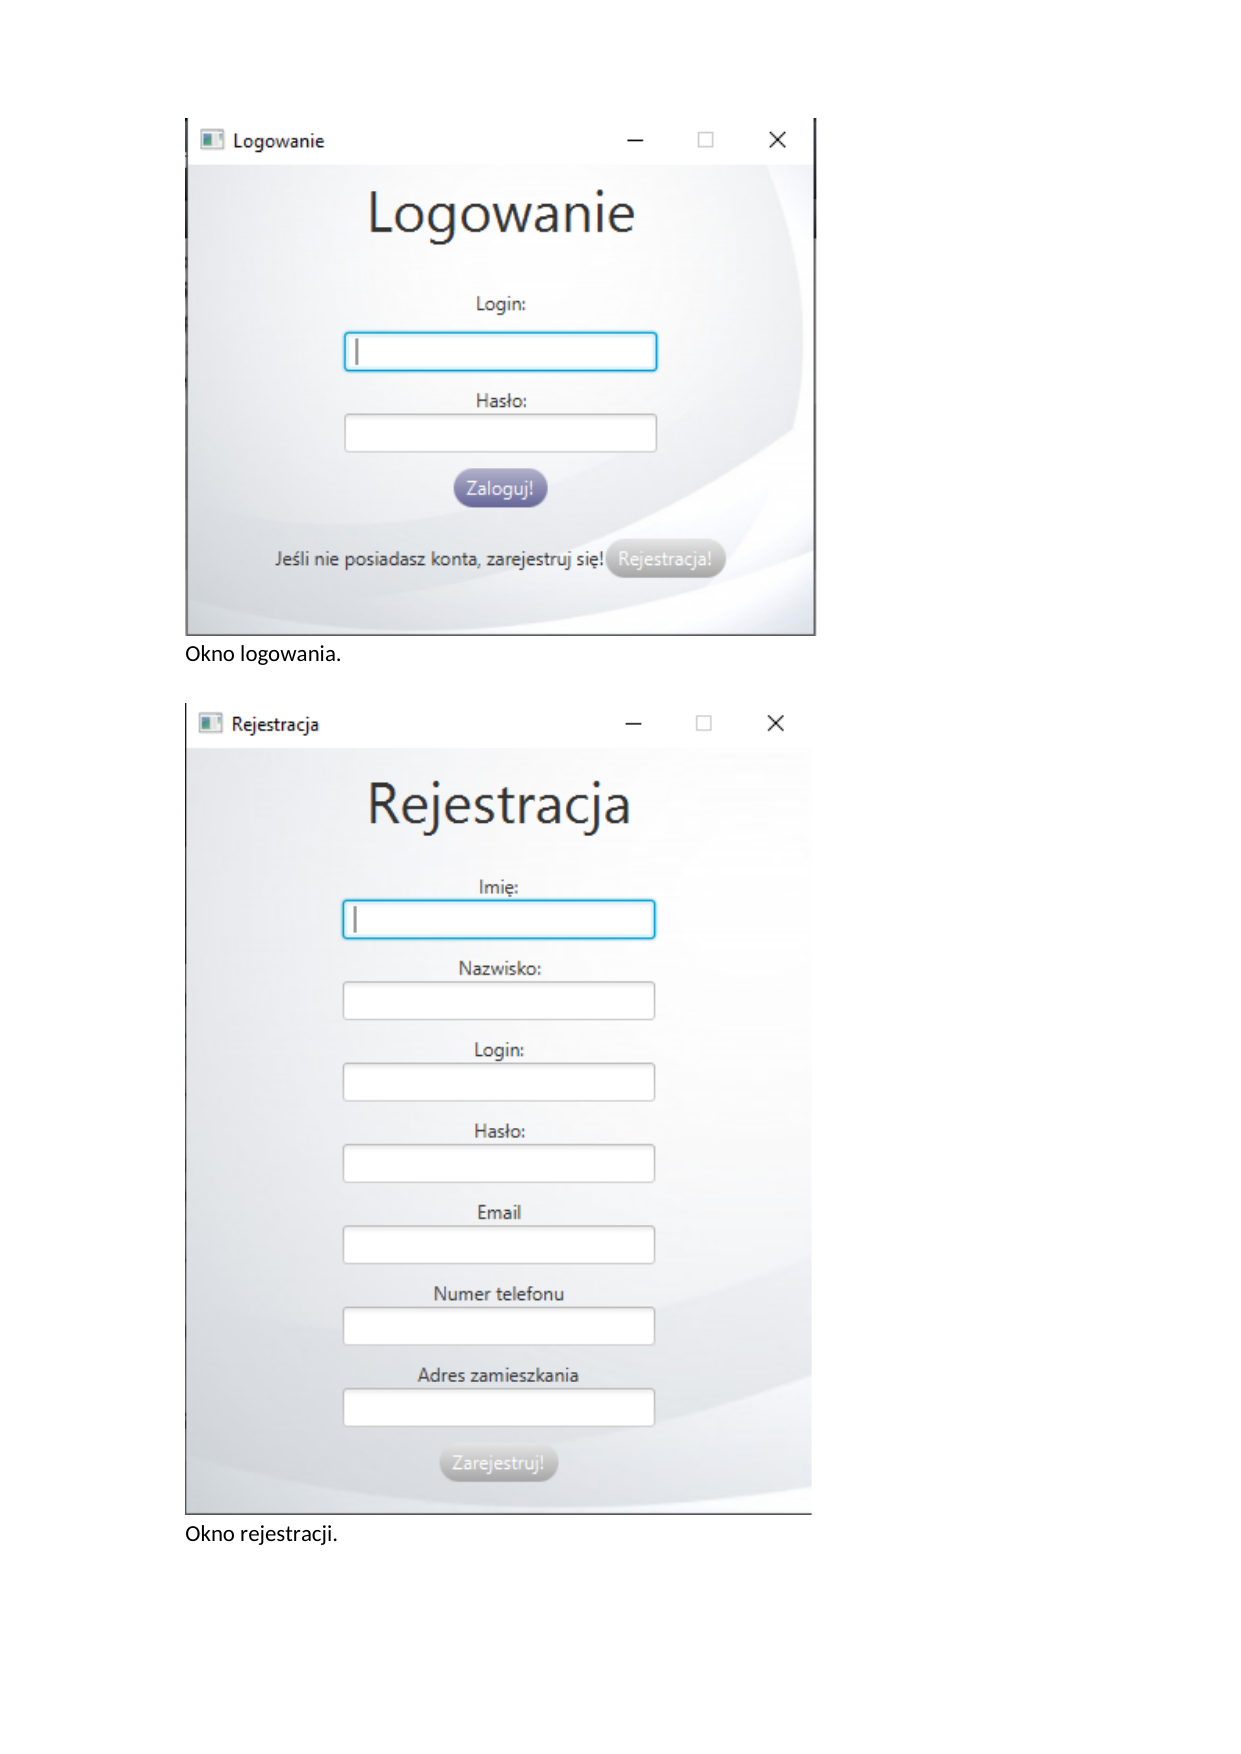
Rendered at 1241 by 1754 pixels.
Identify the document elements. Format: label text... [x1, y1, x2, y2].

picture [185, 703, 812, 1515]
picture [185, 118, 817, 636]
list Okno logowania. [185, 639, 1093, 667]
list Okno rejestracji. [185, 1519, 1093, 1547]
